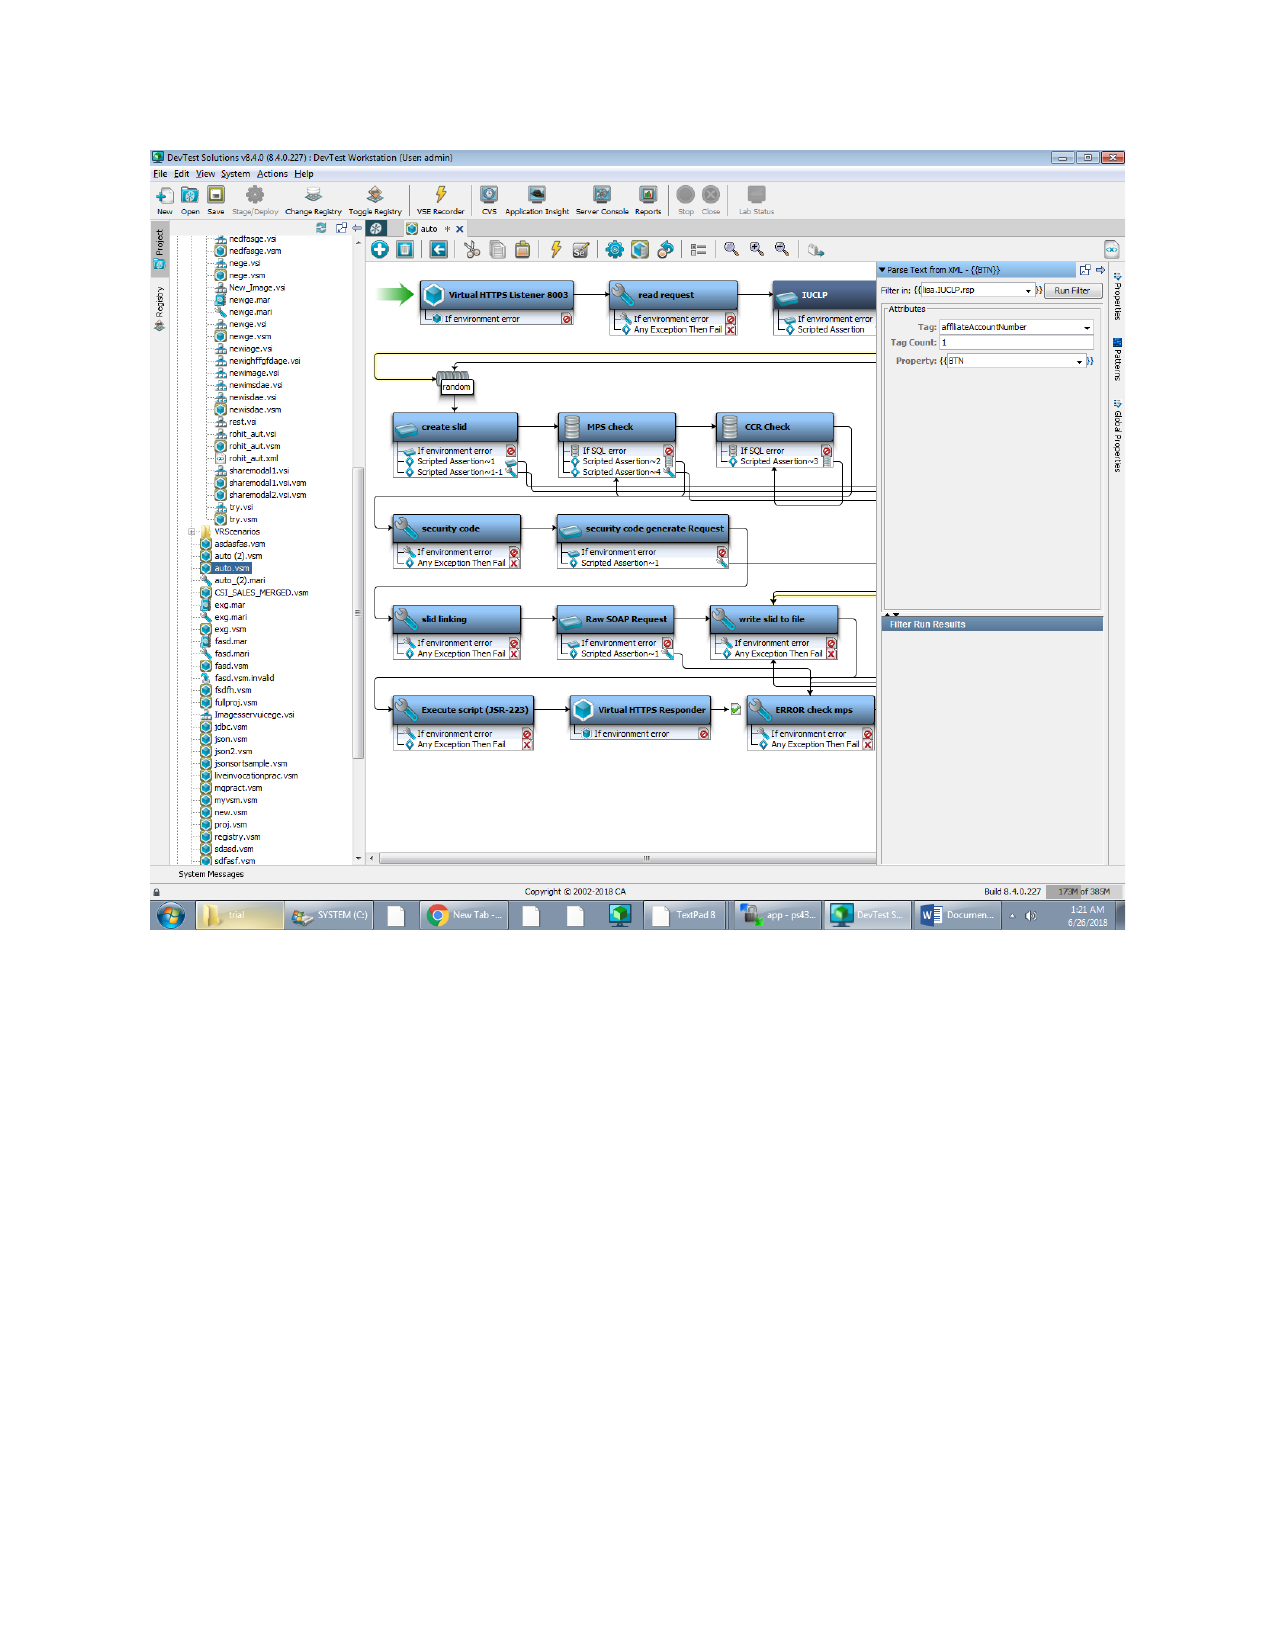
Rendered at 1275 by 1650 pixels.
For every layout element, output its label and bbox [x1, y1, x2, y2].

picture [150, 150, 1125, 930]
